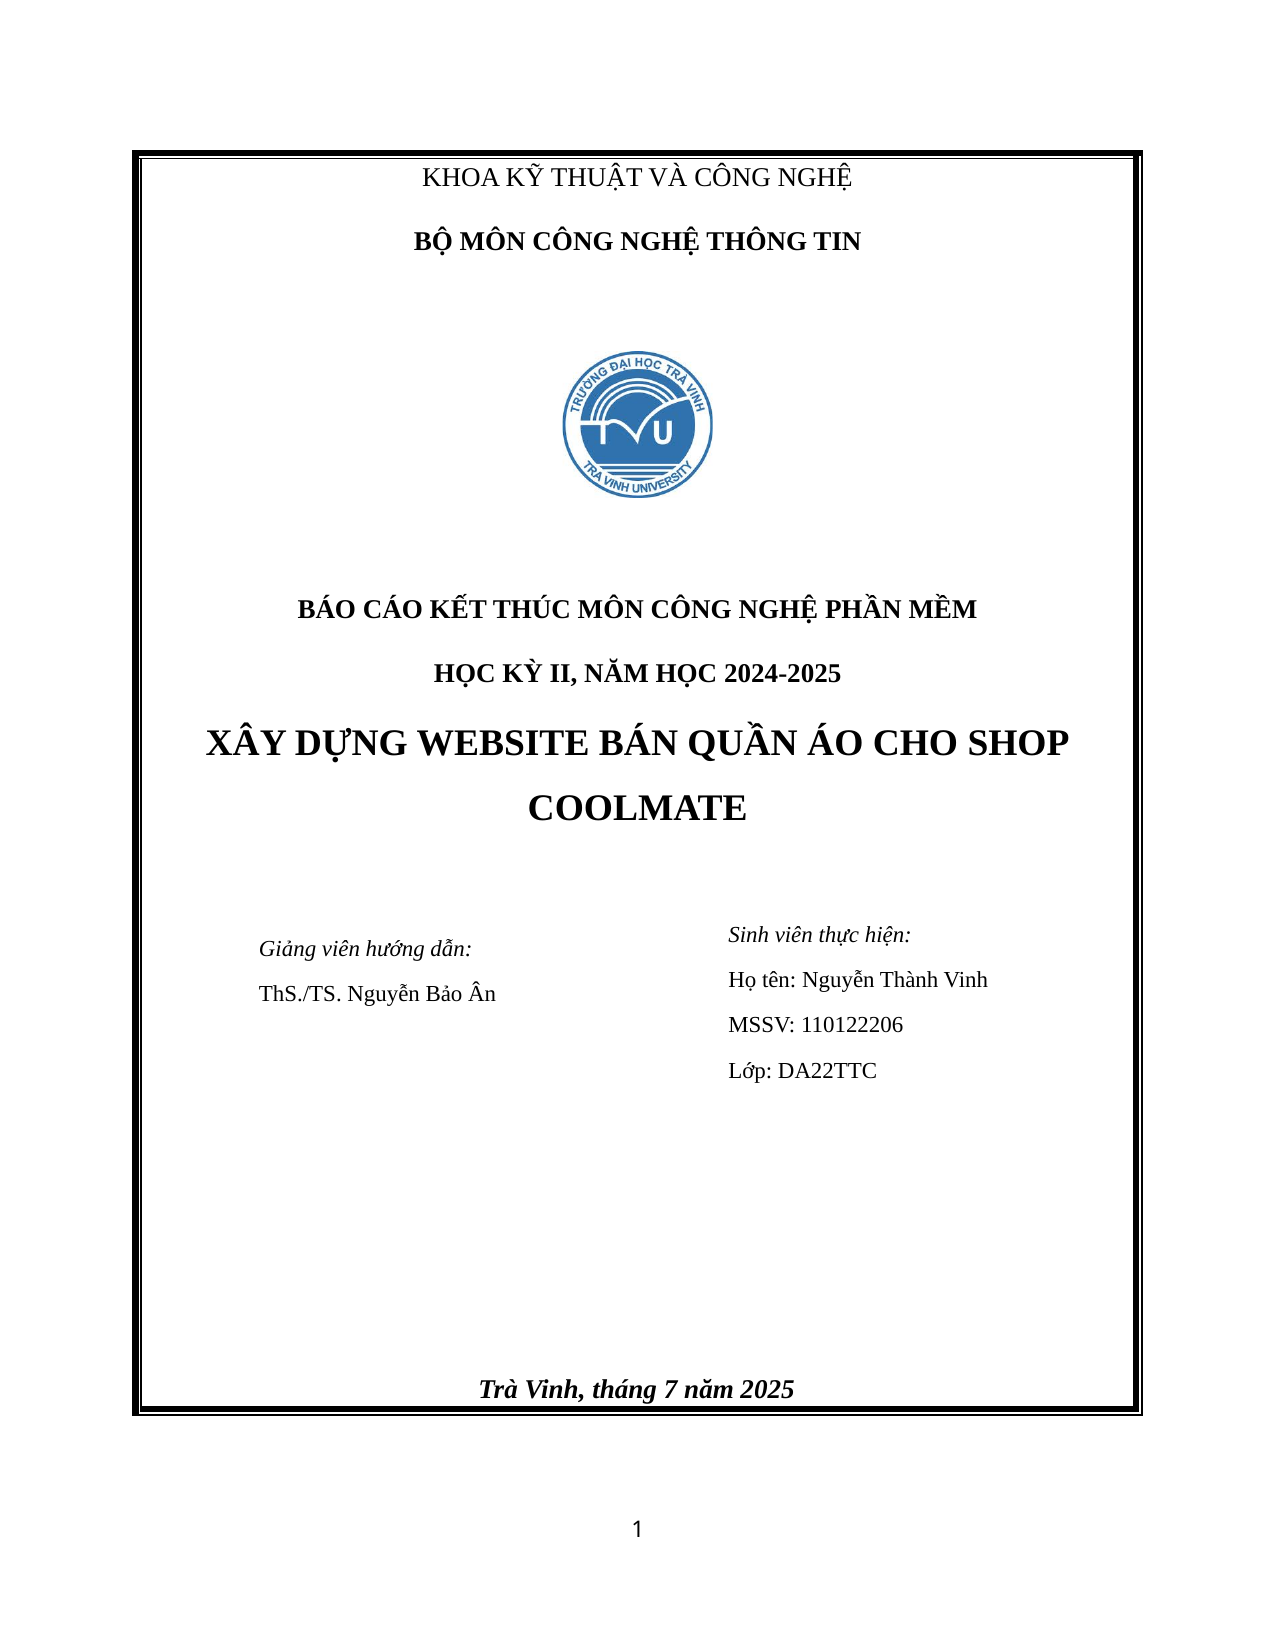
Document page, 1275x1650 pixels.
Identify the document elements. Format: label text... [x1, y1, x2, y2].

text BÁO CÁO KẾT THÚC MÔN CÔNG NGHỆ PHẦN MỀM [142, 582, 1133, 625]
text Trà Vinh, tháng 7 năm 2025 [142, 1362, 1133, 1406]
text KHOA KỸ THUẬT VÀ CÔNG NGHỆ [142, 159, 1133, 193]
text HỌC KỲ II, NĂM HỌC 2024-2025 [142, 646, 1133, 688]
text BỘ MÔN CÔNG NGHỆ THÔNG TIN [142, 213, 1133, 256]
text XÂY DỰNG WEBSITE BÁN QUẦN ÁO CHO SHOP COOLMATE [142, 709, 1133, 828]
picture [562, 351, 713, 498]
